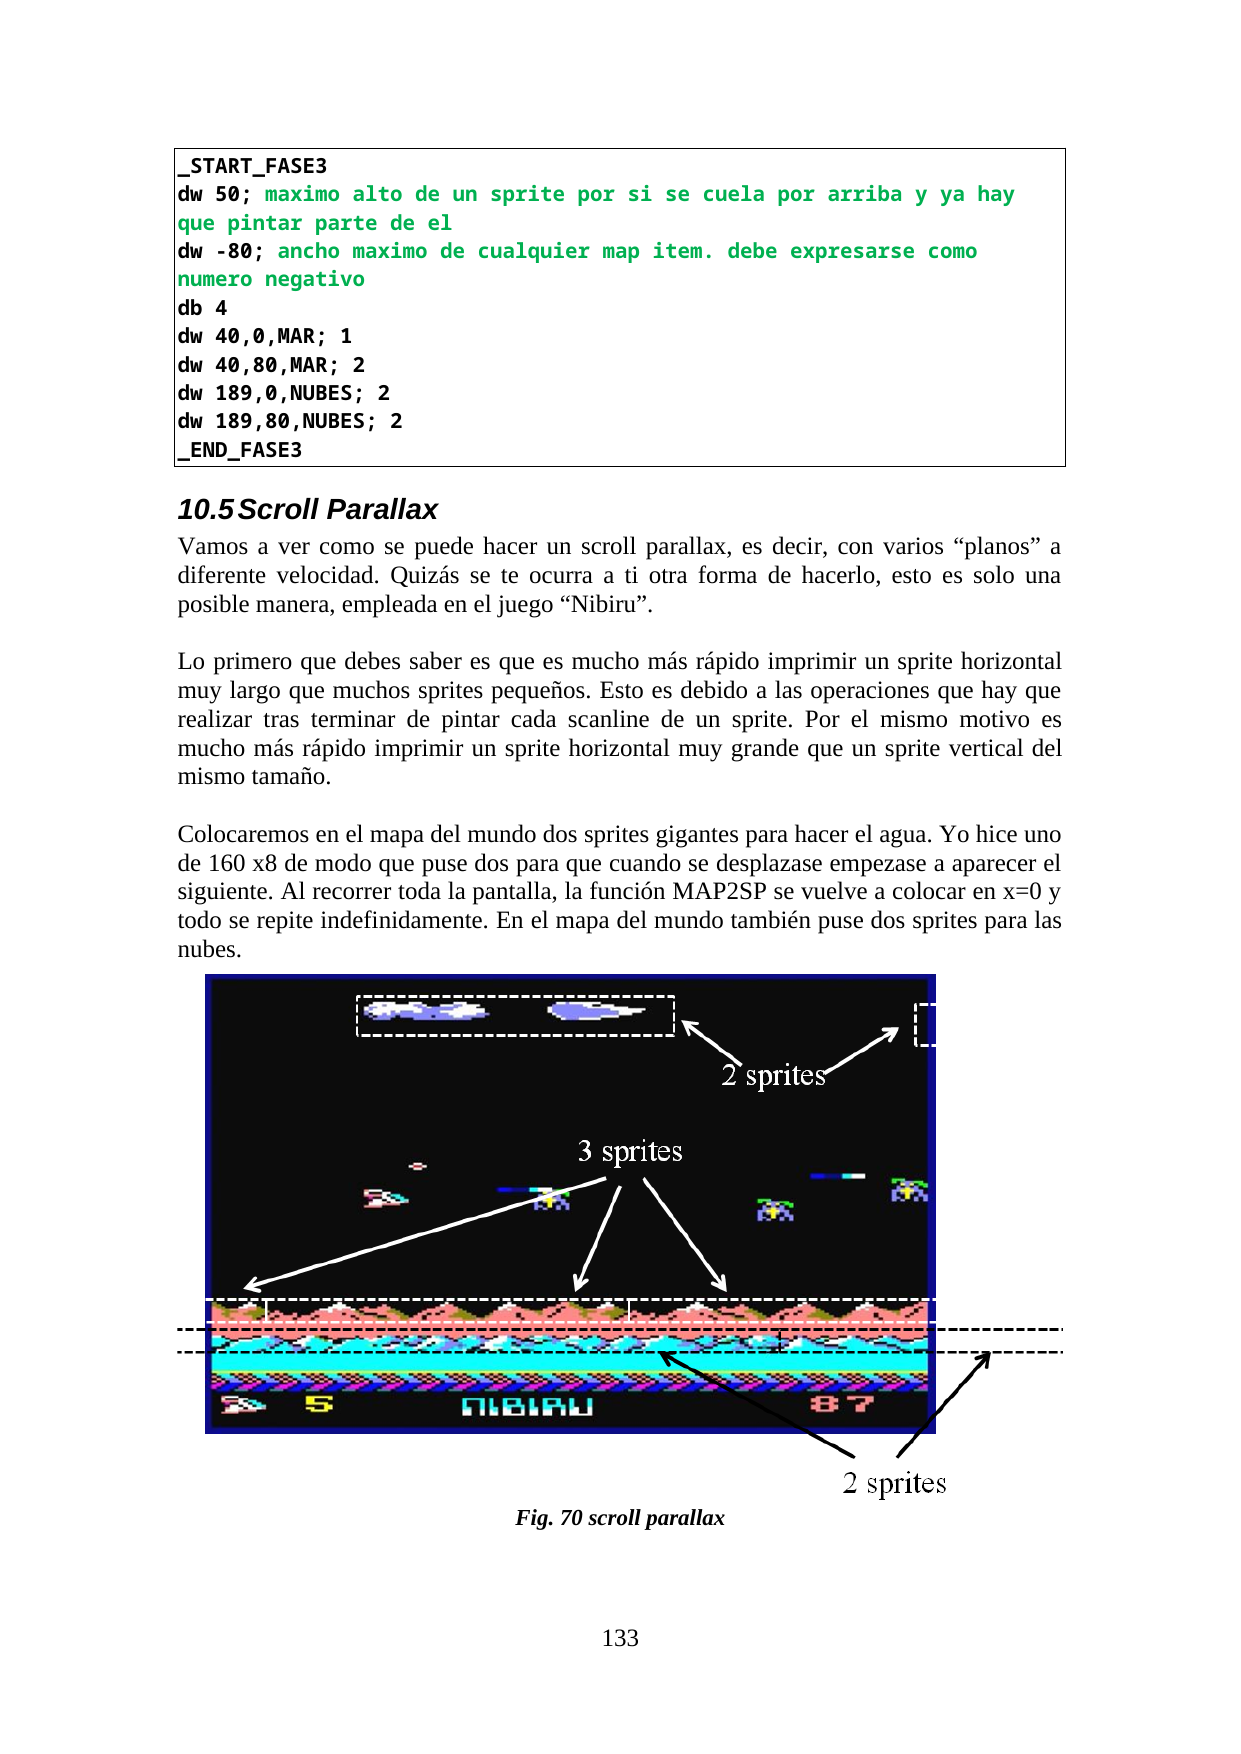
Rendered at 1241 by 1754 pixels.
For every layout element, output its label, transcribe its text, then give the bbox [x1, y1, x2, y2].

text dw -80; ancho maximo de cualquier map item. debe expresarse como numero negativo [177, 236, 1063, 293]
text dw 189,0,NUBES; 2 [177, 378, 1063, 407]
text Fig. 70 scroll parallax [177, 1504, 1063, 1530]
text db 4 [177, 293, 1063, 321]
text dw 50; maximo alto de un sprite por si se cuela por arriba y ya hay que pintar parte de el [177, 179, 1063, 236]
text Lo primero que debes saber es que es mucho más rápido imprimir un sprite horizontal muy largo que muchos sprites pequeños. Esto es debido a las operaciones que hay que realizar tras terminar de pintar cada scanline de un sprite. Por el mismo motivo es mucho más rápido imprimir un sprite horizontal muy grande que un sprite vertical del mismo tamaño. [177, 646, 1063, 790]
subtitle Scroll Parallax [177, 492, 1063, 525]
text Colocaremos en el mapa del mundo dos sprites gigantes para hacer el agua. Yo hice uno de 160 x8 de modo que puse dos para que cuando se desplazase empezase a aparecer el siguiente. Al recorrer toda la pantalla, la función MAP2SP se vuelve a colocar en x=0 y todo se repite indefinidamente. En el mapa del mundo también puse dos sprites para las nubes. [177, 819, 1063, 962]
text dw 40,80,MAR; 2 [177, 350, 1063, 378]
text _END_FASE3 [175, 432, 1065, 466]
text _START_FASE3 [175, 149, 1065, 179]
text dw 189,80,NUBES; 2 [177, 407, 1063, 432]
text Vamos a ver como se puede hacer un scroll parallax, es decir, con varios “planos” a diferente velocidad. Quizás se te ocurra a ti otra forma de hacerlo, esto es solo una posible manera, empleada en el juego “Nibiru”. [177, 531, 1063, 618]
text dw 40,0,MAR; 1 [177, 321, 1063, 350]
picture [177, 962, 1063, 1504]
